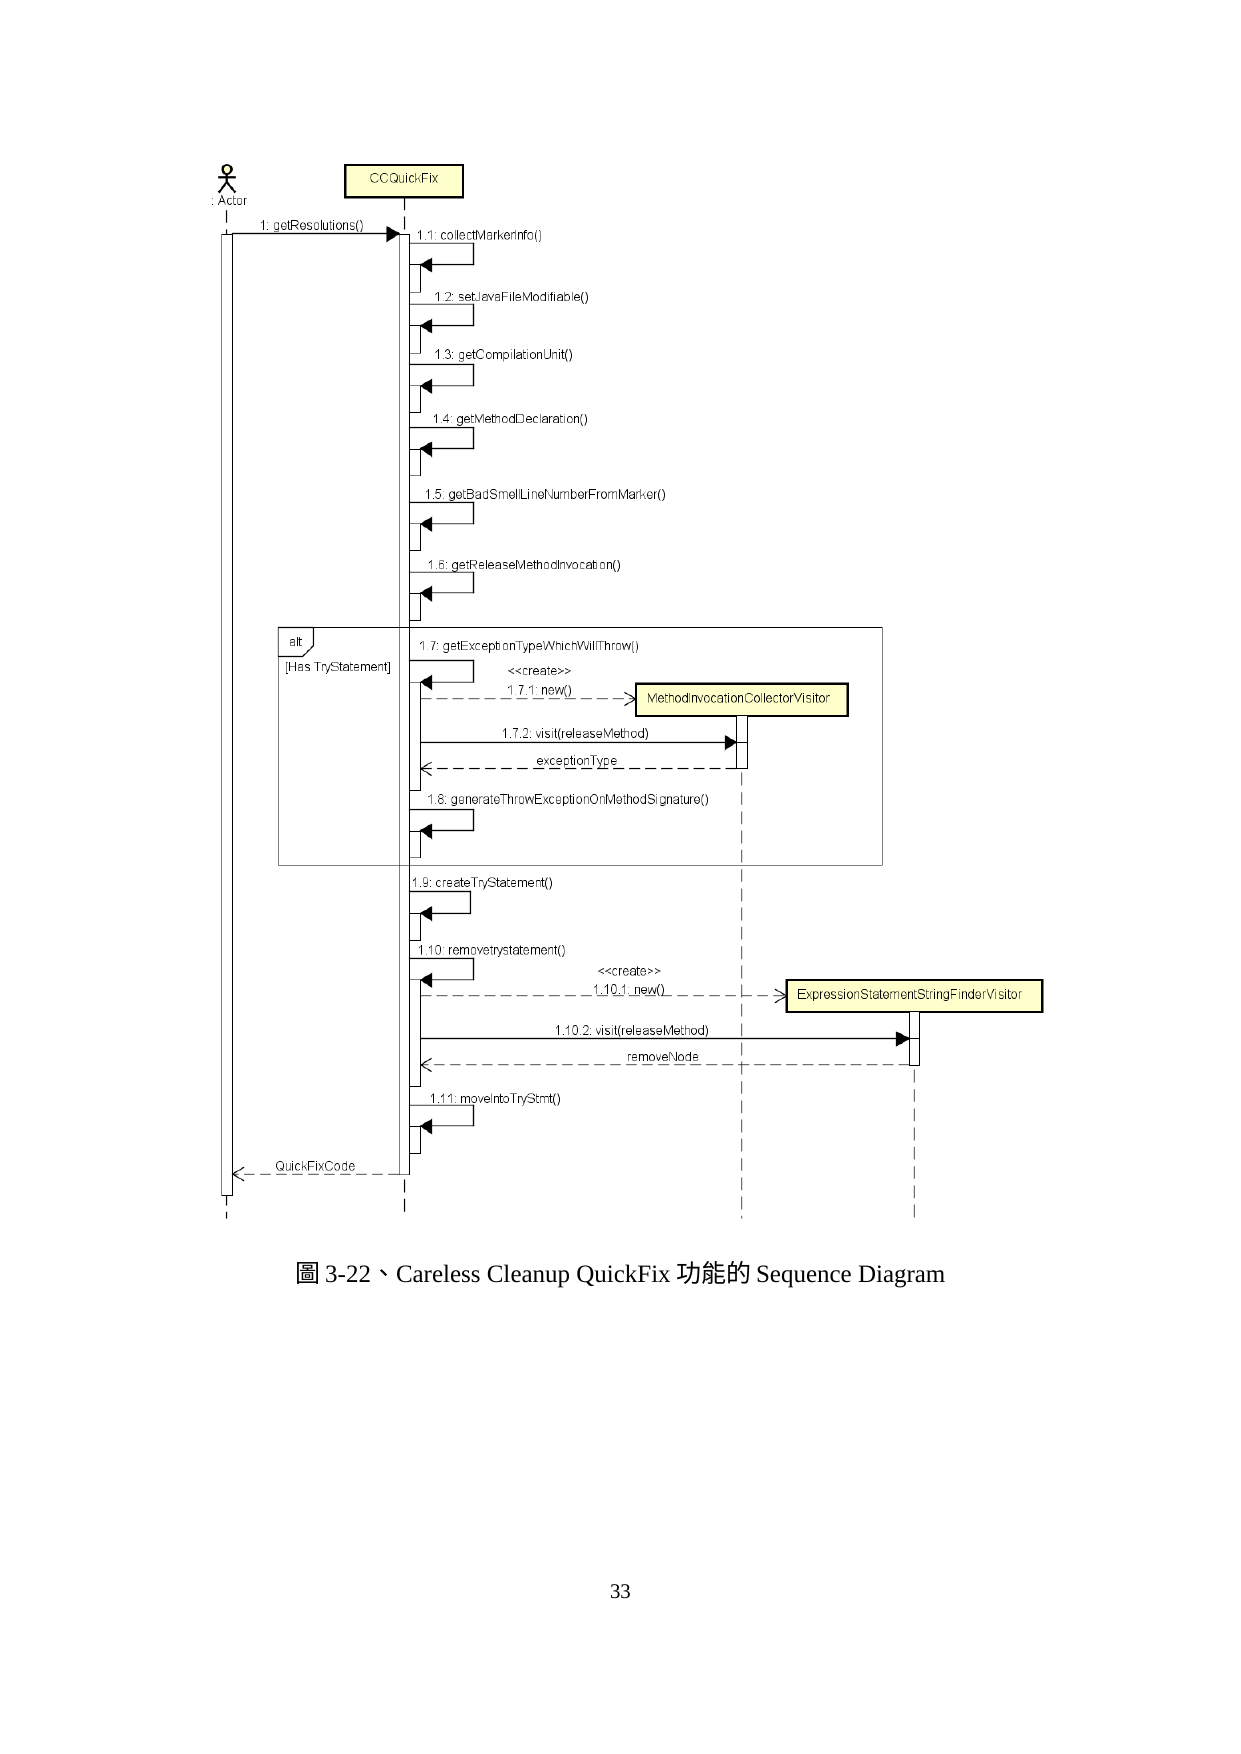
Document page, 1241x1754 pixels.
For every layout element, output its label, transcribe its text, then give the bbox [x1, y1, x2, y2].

text 圖3-22、Careless Cleanup QuickFix功能的Sequence Diagram [148, 1252, 1092, 1290]
picture [192, 150, 1048, 1231]
